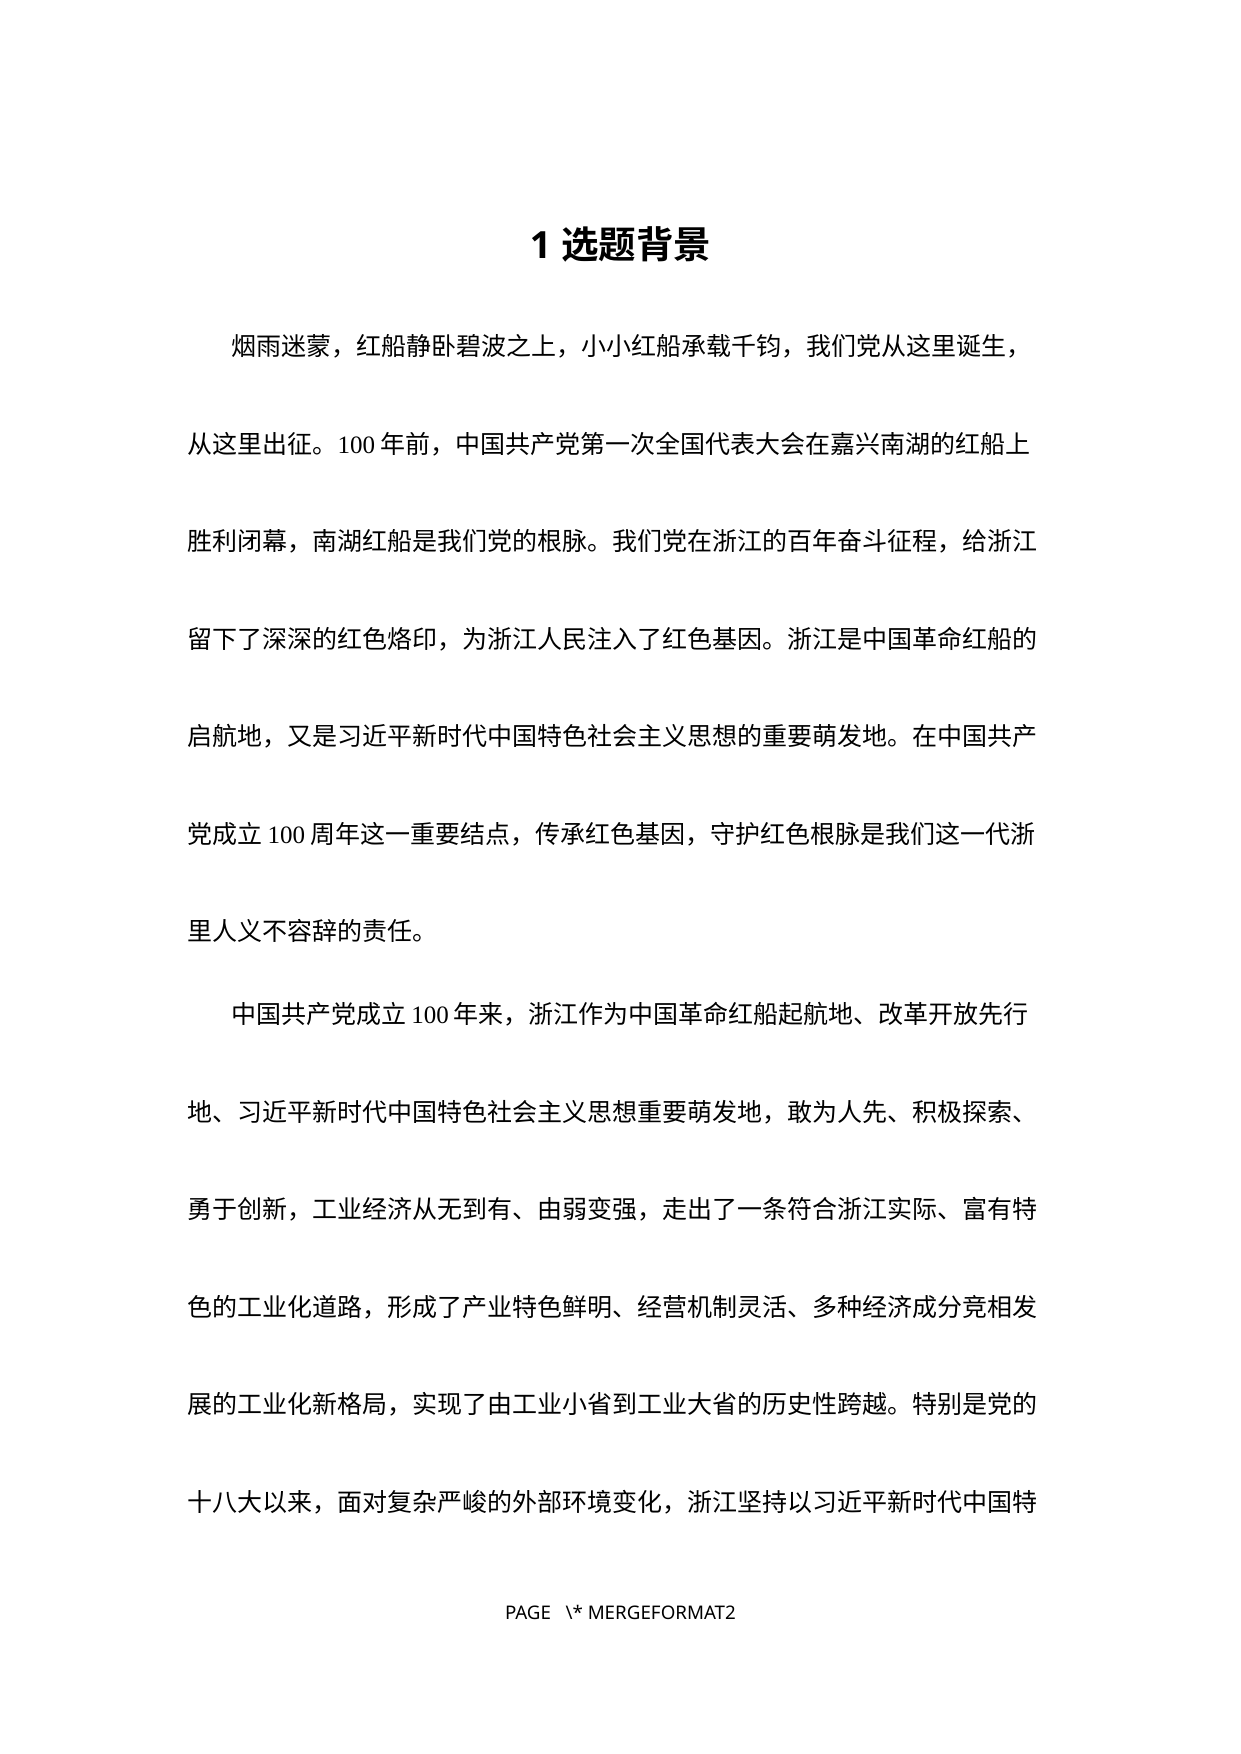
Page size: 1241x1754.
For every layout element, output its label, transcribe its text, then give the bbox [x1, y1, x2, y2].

text 烟雨迷蒙，红船静卧碧波之上，小小红船承载千钧，我们党从这里诞生，从这里出征。100年前，中国共产党第一次全国代表大会在嘉兴南湖的红船上胜利闭幕，南湖红船是我们党的根脉。我们党在浙江的百年奋斗征程，给浙江留下了深深的红色烙印，为浙江人民注入了红色基因。浙江是中国革命红船的启航地，又是习近平新时代中国特色社会主义思想的重要萌发地。在中国共产党成立100周年这一重要结点，传承红色基因，守护红色根脉是我们这一代浙里人义不容辞的责任。 [187, 312, 1053, 962]
text 1 选题背景 [187, 210, 1053, 275]
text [187, 980, 1053, 1533]
